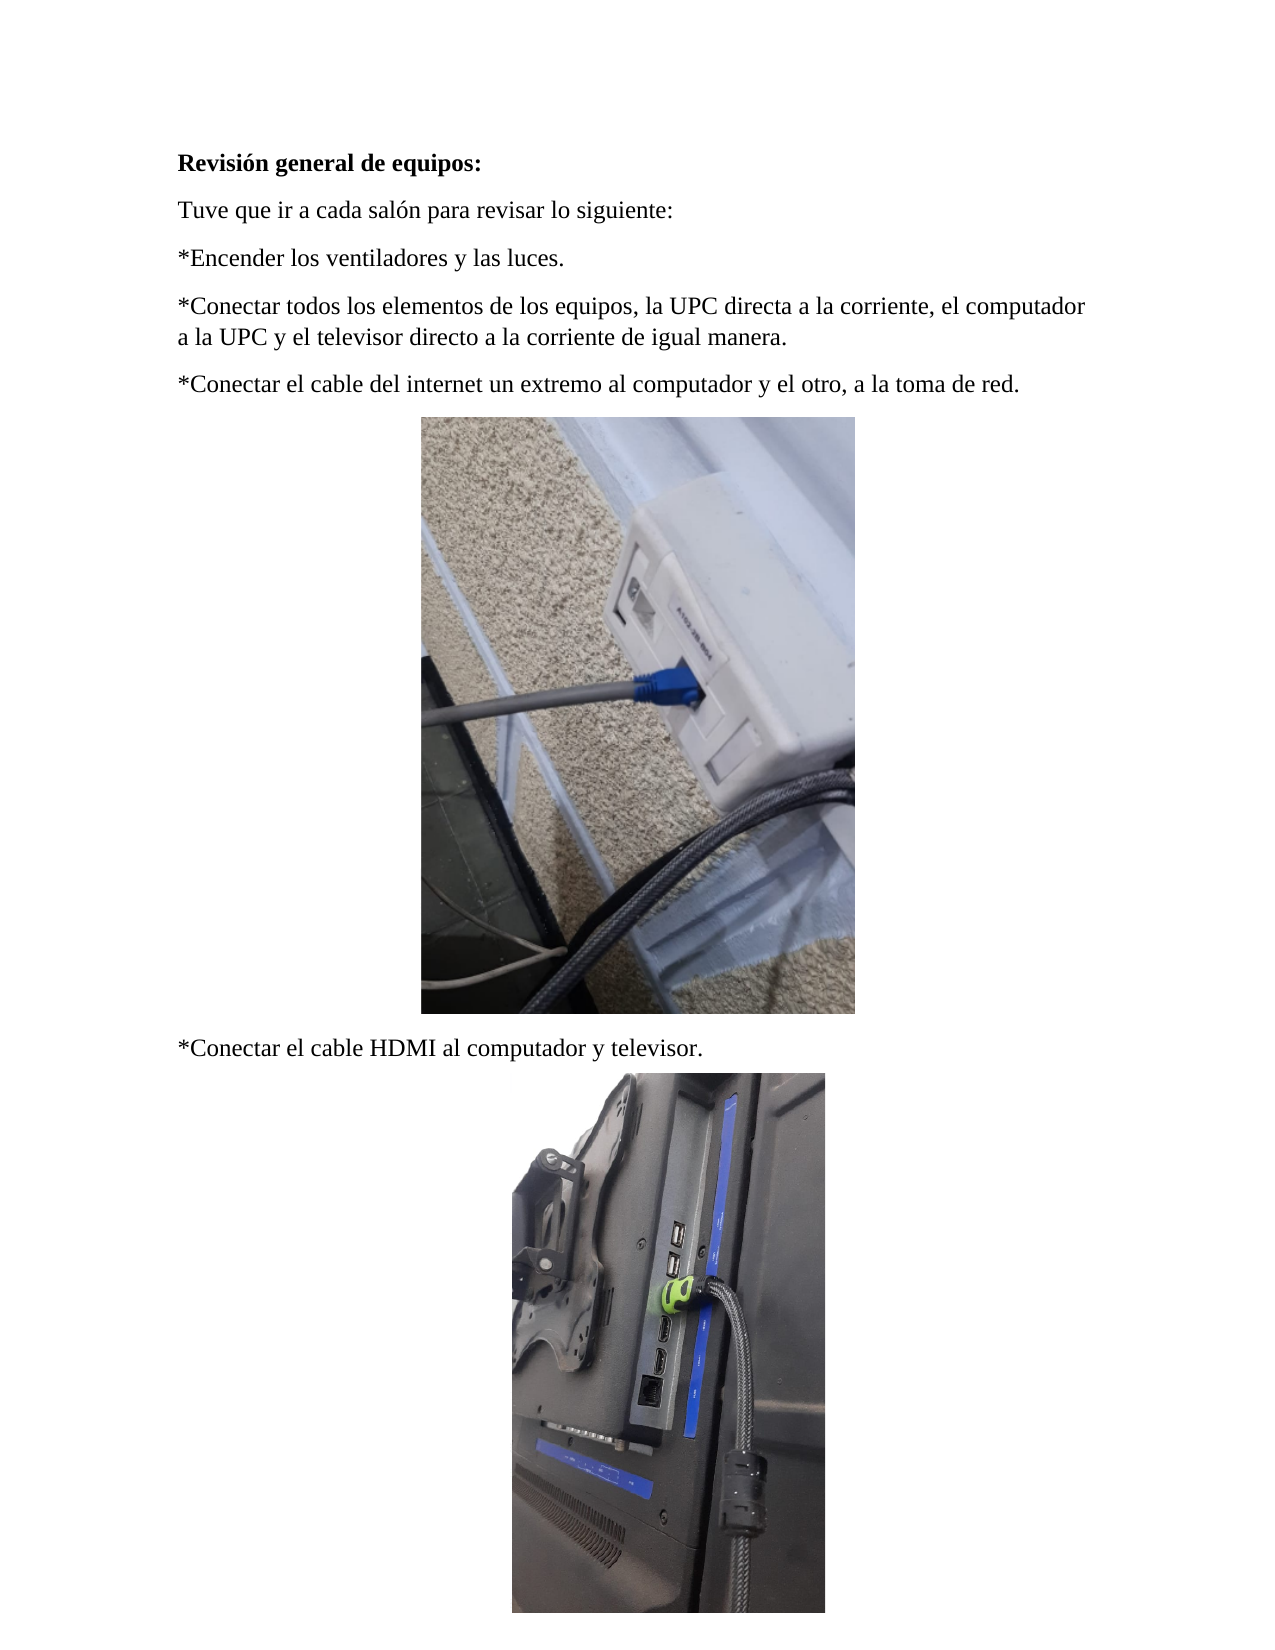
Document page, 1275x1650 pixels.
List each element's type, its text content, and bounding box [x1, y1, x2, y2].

picture [420, 417, 855, 1014]
text Revisión general de equipos: [177, 148, 1098, 176]
text *Conectar todos los elementos de los equipos, la UPC directa a la corriente, el computador a la UPC y el televisor directo a la corriente de igual manera. [177, 291, 1098, 351]
picture [510, 1073, 826, 1613]
text *Encender los ventiladores y las luces. [177, 243, 1098, 272]
text *Conectar el cable del internet un extremo al computador y el otro, a la toma de red. [177, 369, 1098, 398]
text *Conectar el cable HDMI al computador y televisor. [177, 1033, 1098, 1061]
text Tuve que ir a cada salón para revisar lo siguiente: [177, 195, 1098, 224]
